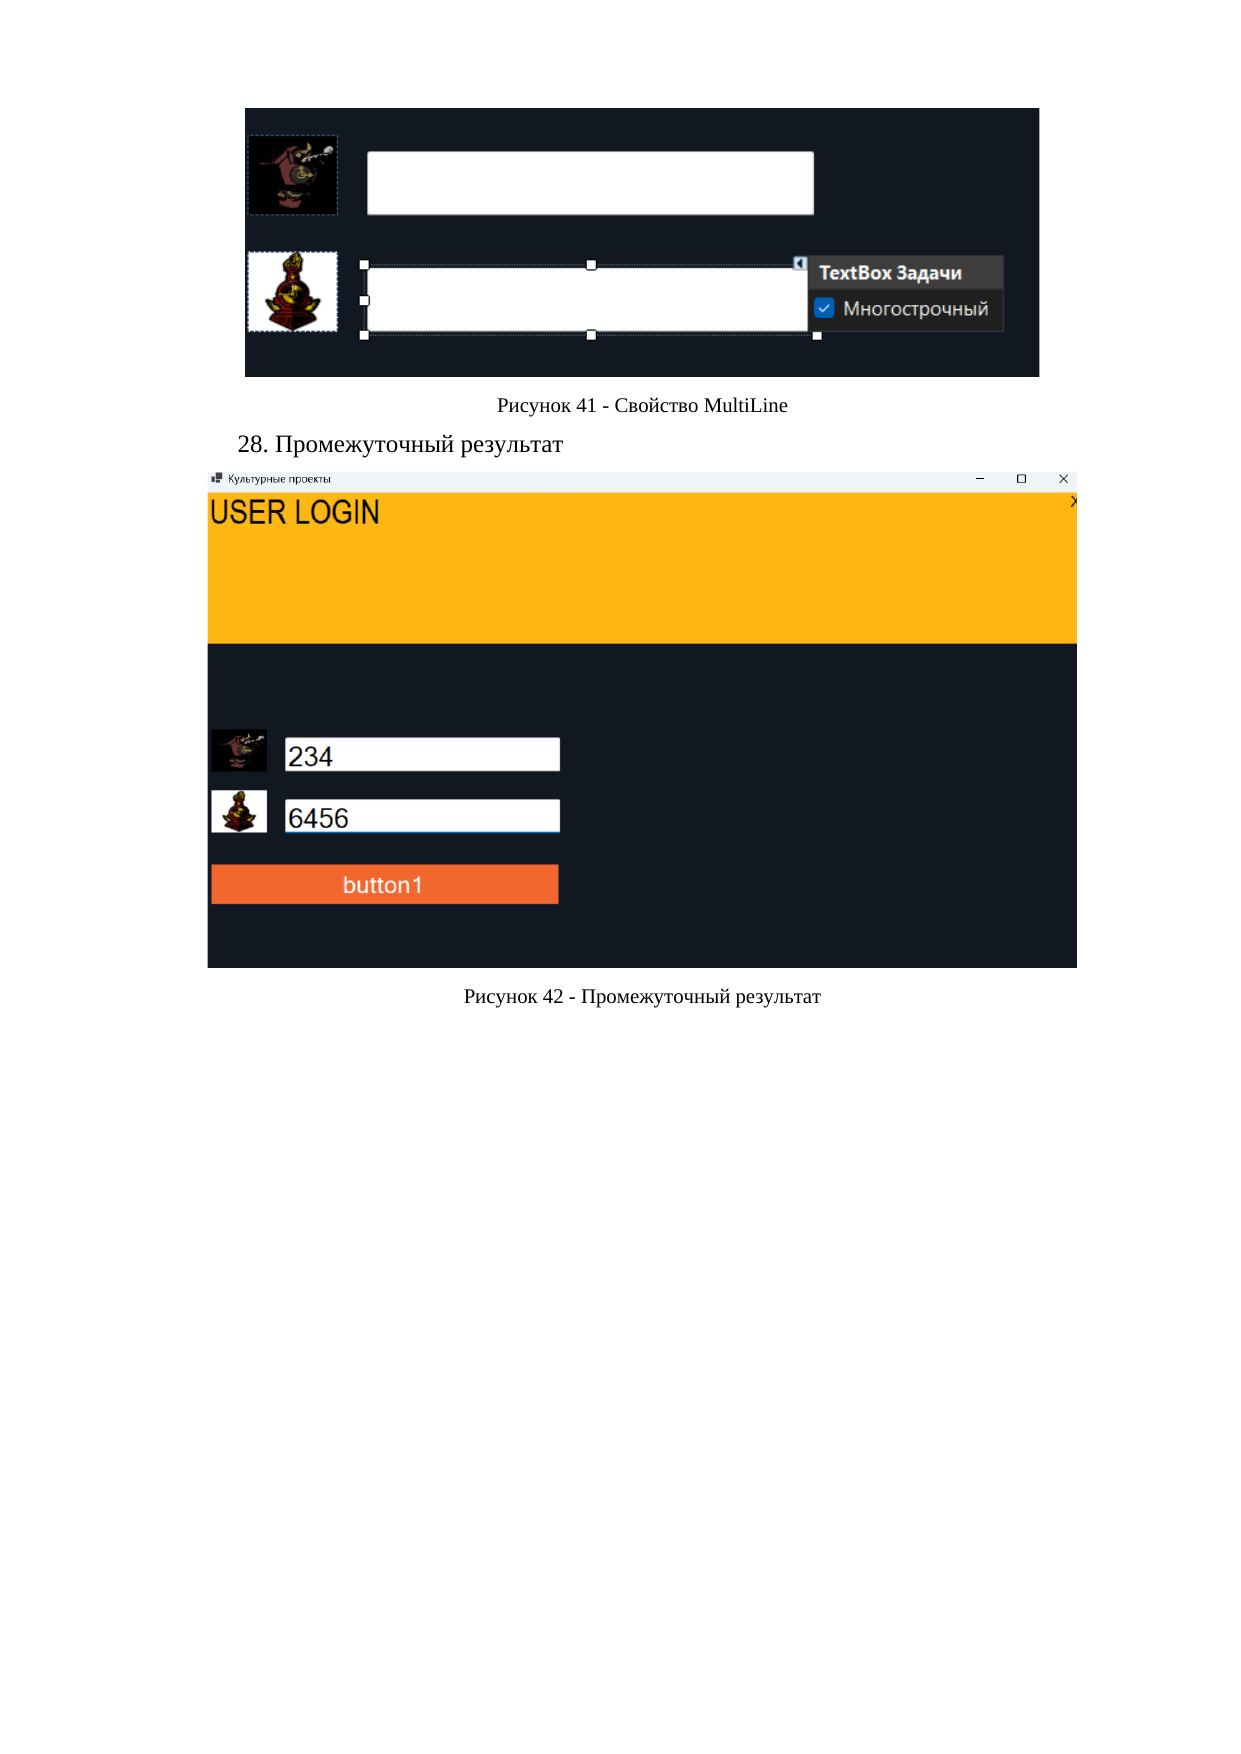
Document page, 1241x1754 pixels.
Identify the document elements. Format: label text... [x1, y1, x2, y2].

list Промежуточный результат [237, 429, 1181, 458]
text Рисунок 41 - Свойство MultiLine [103, 393, 1181, 417]
picture [207, 472, 1077, 968]
picture [245, 108, 1040, 377]
text Рисунок 42 - Промежуточный результат [103, 984, 1181, 1008]
